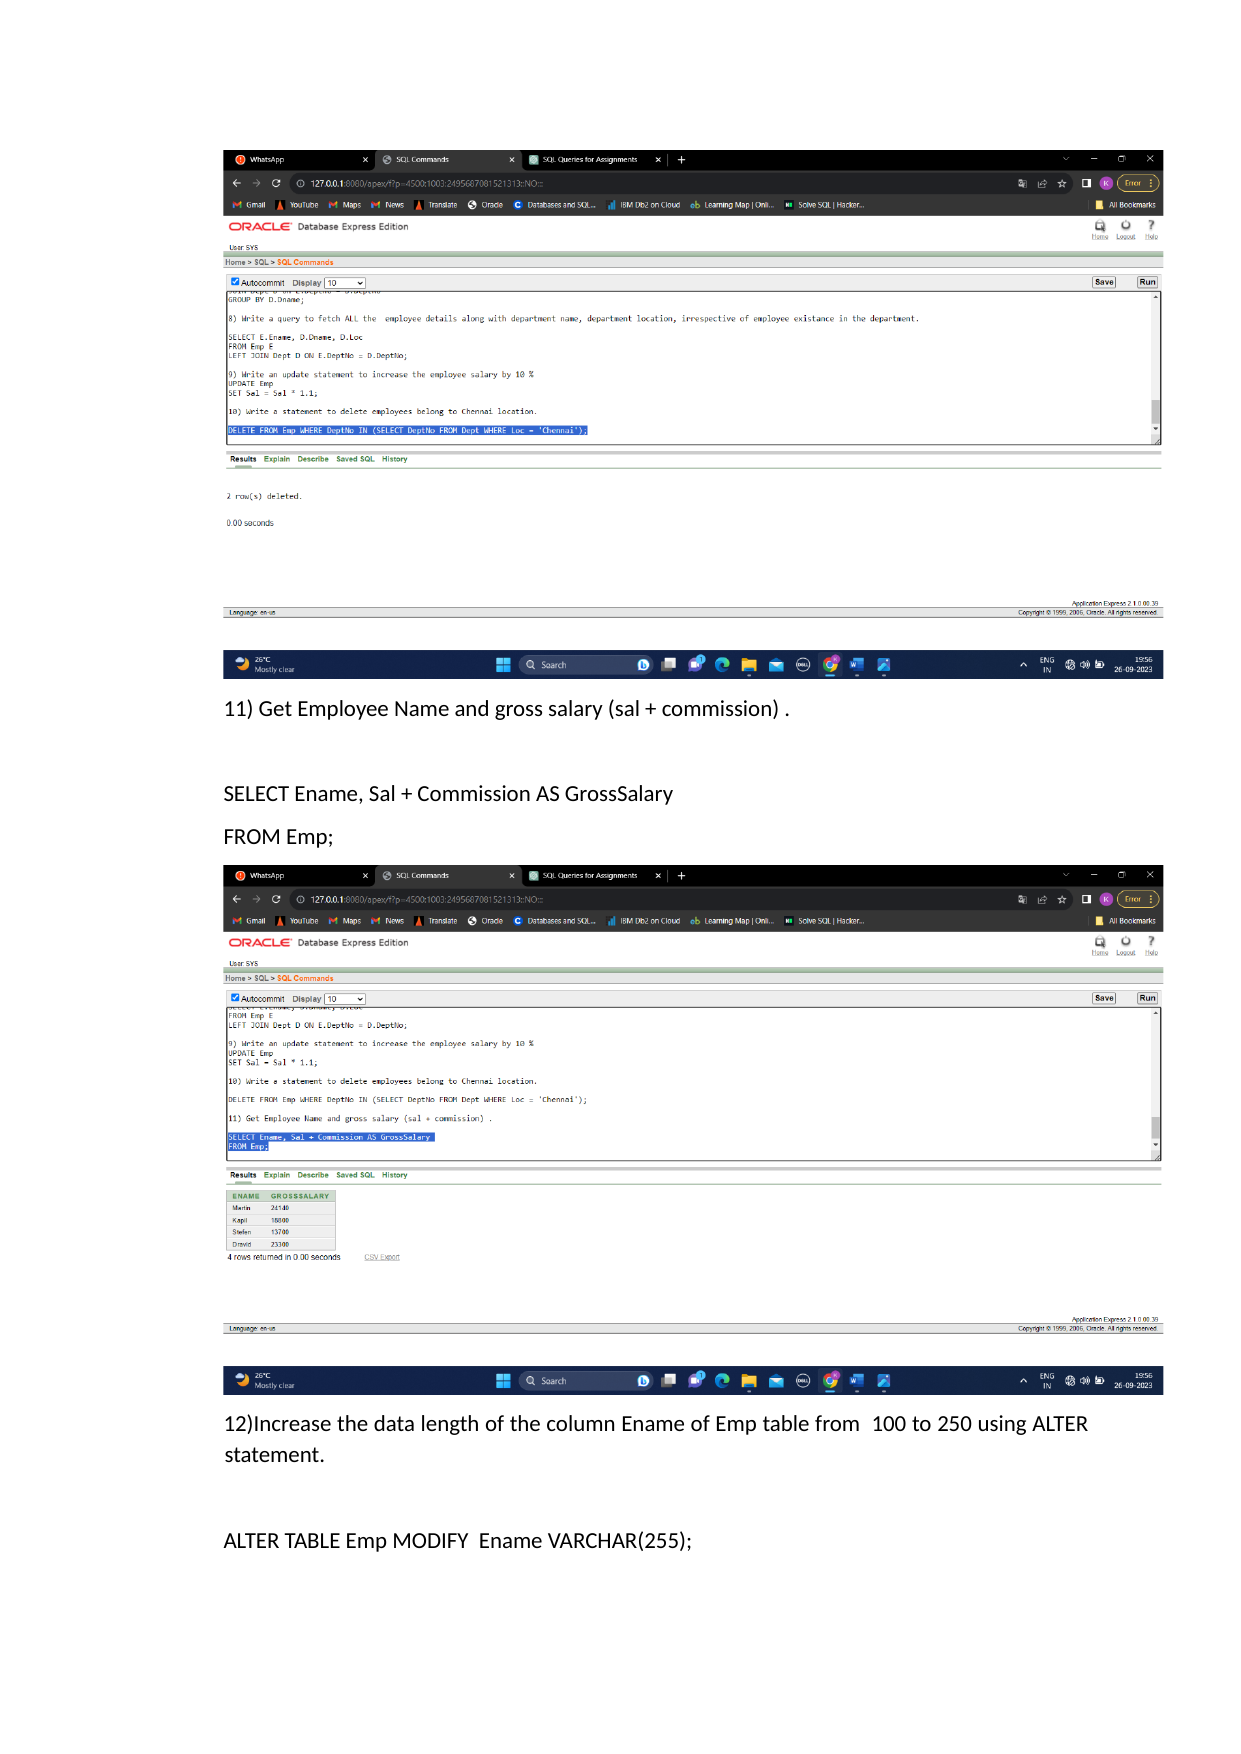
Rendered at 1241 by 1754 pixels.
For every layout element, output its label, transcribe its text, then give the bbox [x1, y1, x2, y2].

picture [223, 150, 1164, 679]
text FROM Emp; [223, 822, 1090, 851]
text 12)Increase the data length of the column Ename of Emp table from 100 to 250 using ALTER statement. [223, 1409, 1090, 1468]
text SELECT Ename, Sal + Commission AS GrossSalary [223, 779, 1090, 808]
picture [223, 865, 1164, 1395]
text 11) Get Employee Name and gross salary (sal + commission) . [223, 694, 1090, 722]
text ALTER TABLE Emp MODIFY Ename VARCHAR(255); [223, 1526, 1090, 1554]
